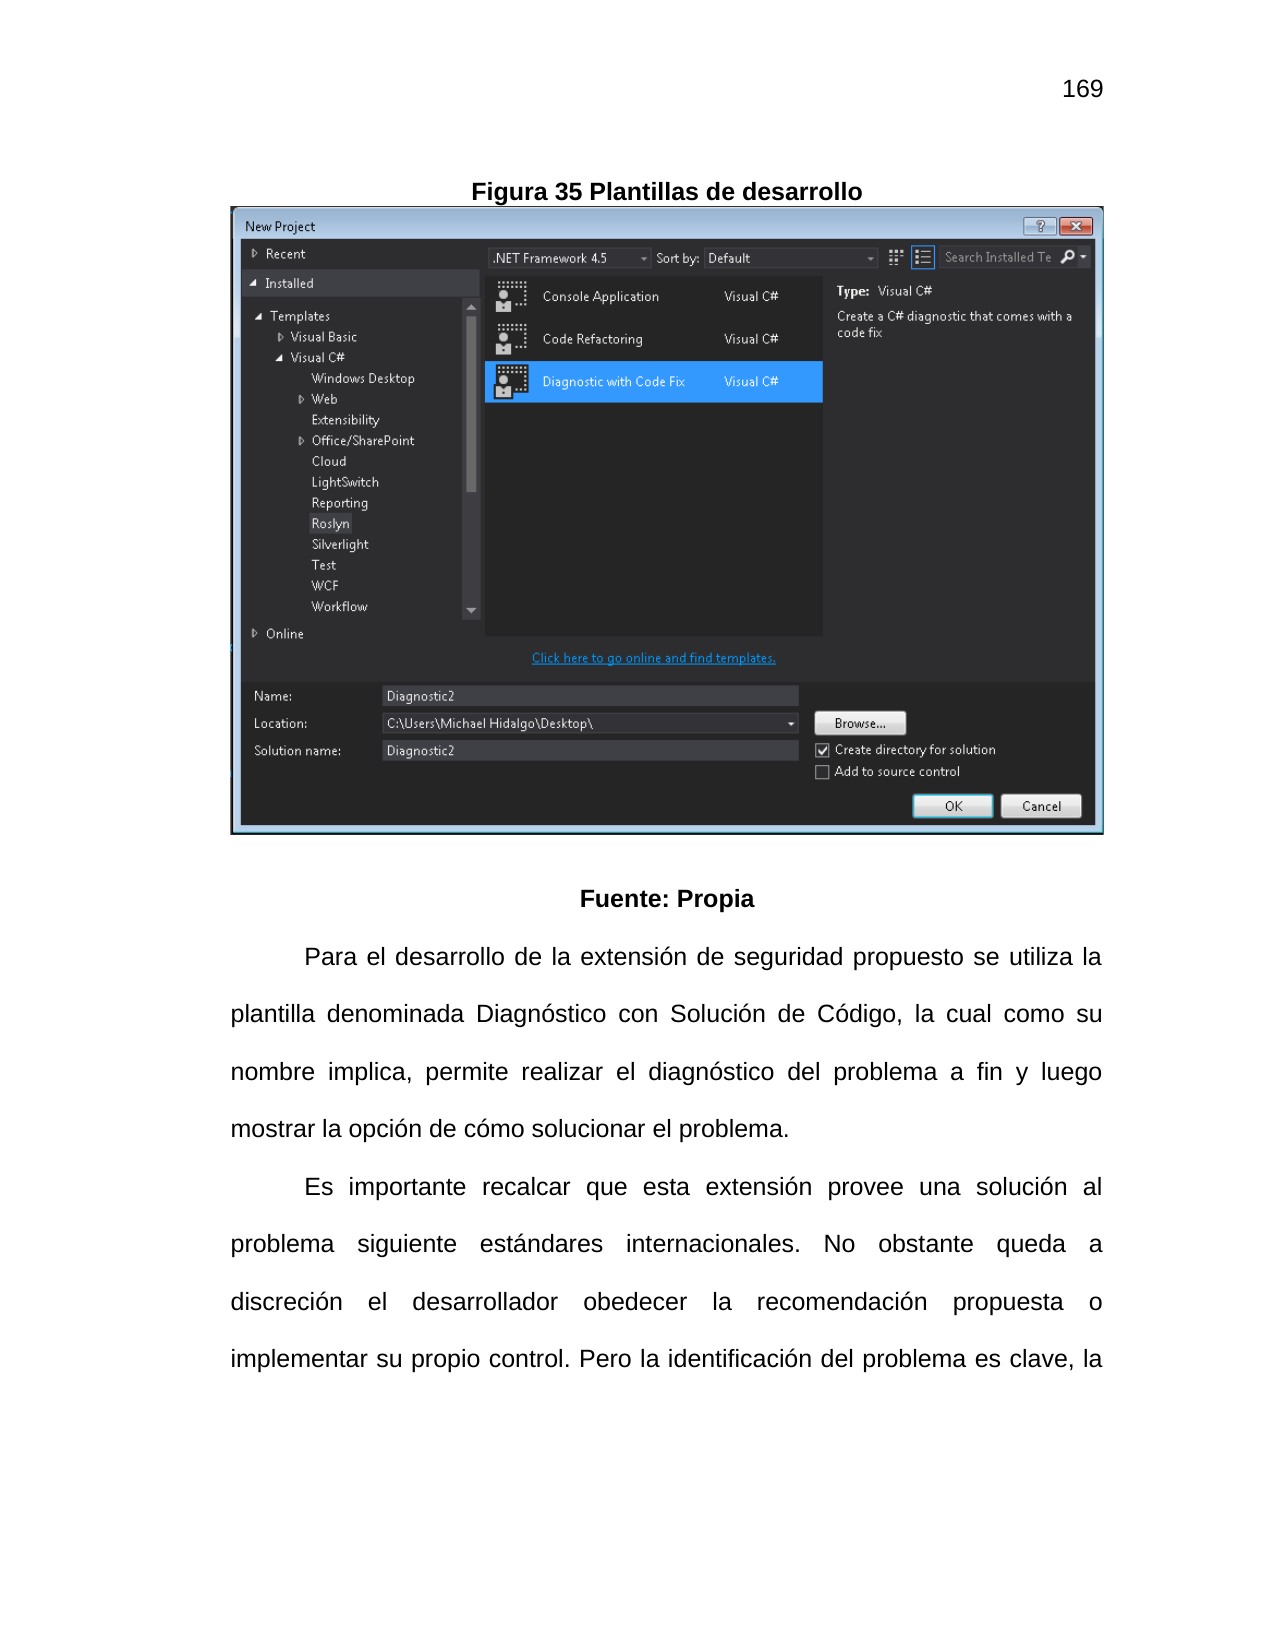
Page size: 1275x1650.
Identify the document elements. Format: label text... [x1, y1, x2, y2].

text Para el desarrollo de la extensión de seguridad propuesto se utiliza la plantilla denominada Diagnóstico con Solución de Código, la cual como su nombre implica, permite realizar el diagnóstico del problema a fin y luego mostrar la opción de cómo solucionar el problema. [230, 941, 1104, 1143]
subtitle Fuente: Propia [230, 884, 1104, 913]
picture [230, 206, 1104, 835]
text Figura 35 Plantillas de desarrollo [230, 177, 1104, 206]
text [230, 1171, 1104, 1373]
